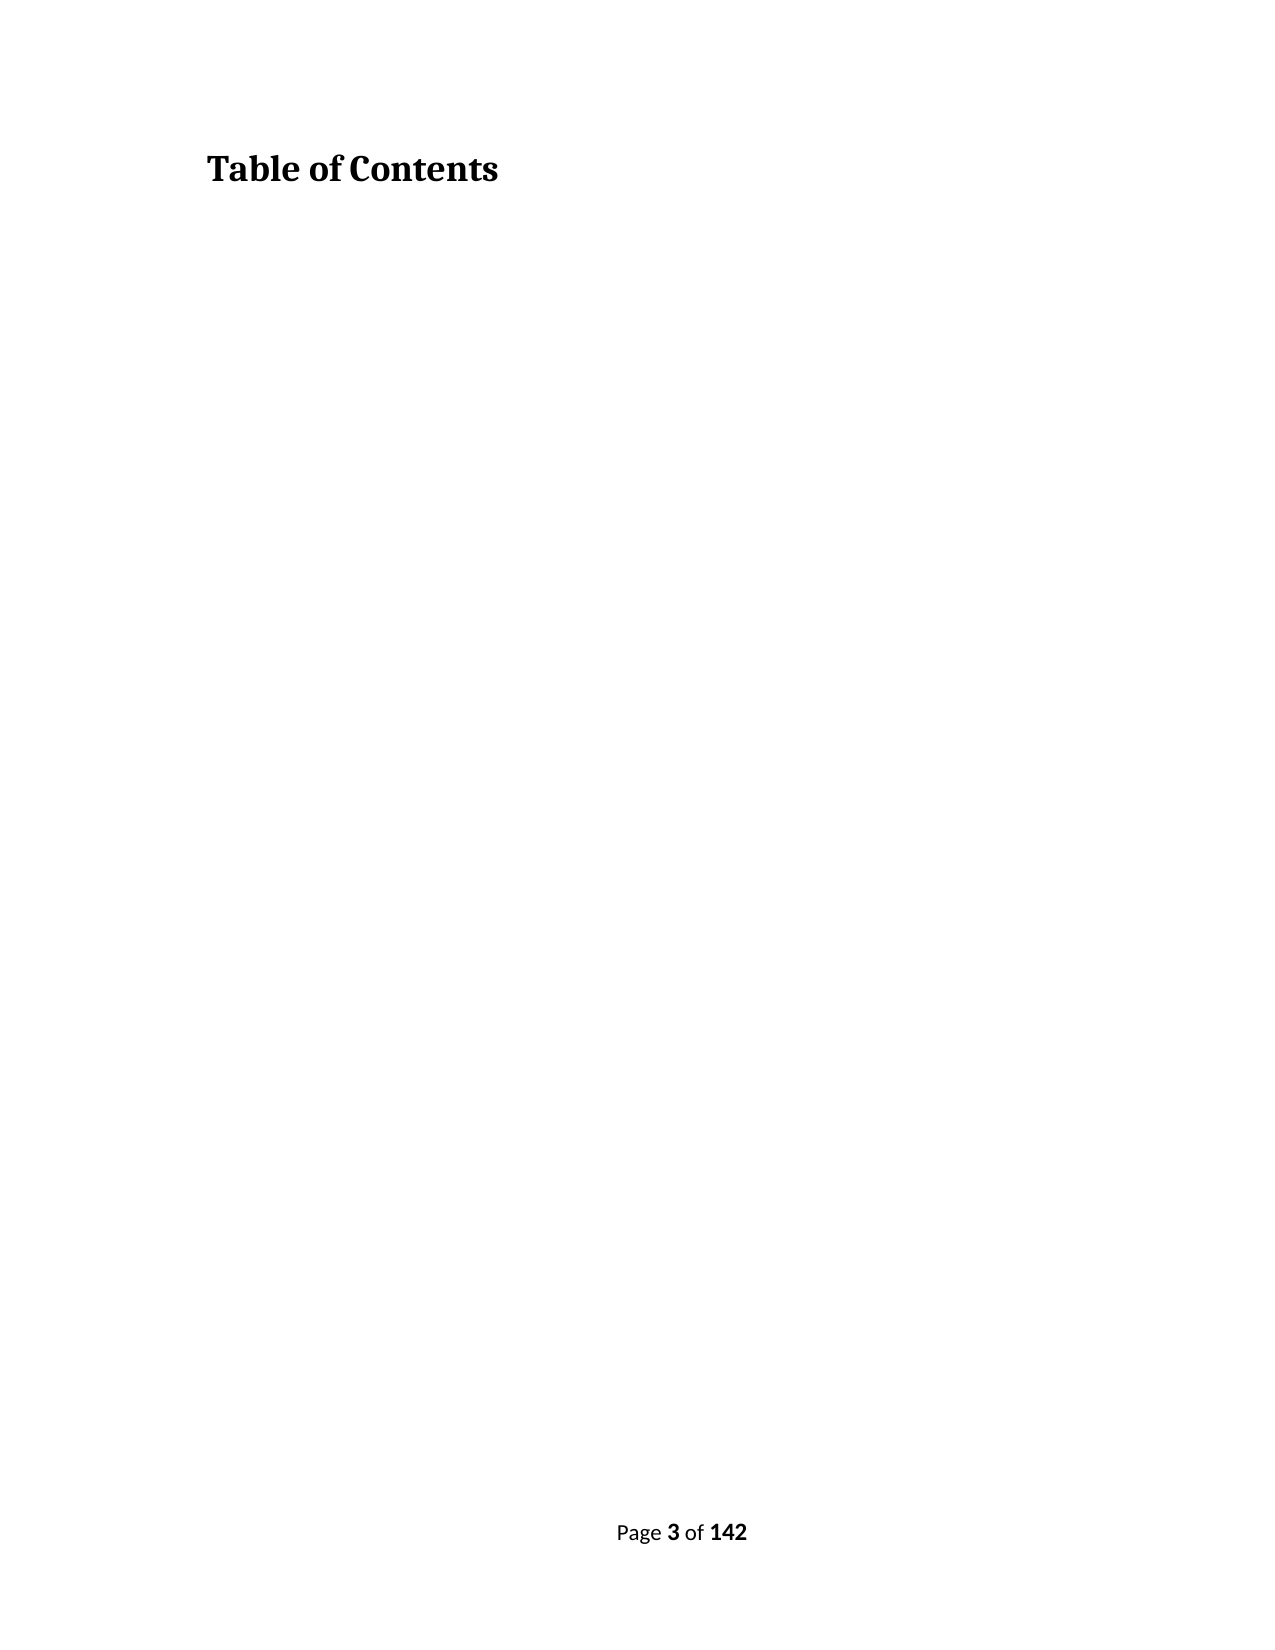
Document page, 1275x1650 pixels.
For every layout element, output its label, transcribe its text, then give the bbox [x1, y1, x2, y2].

text Table of Contents [207, 148, 1157, 191]
